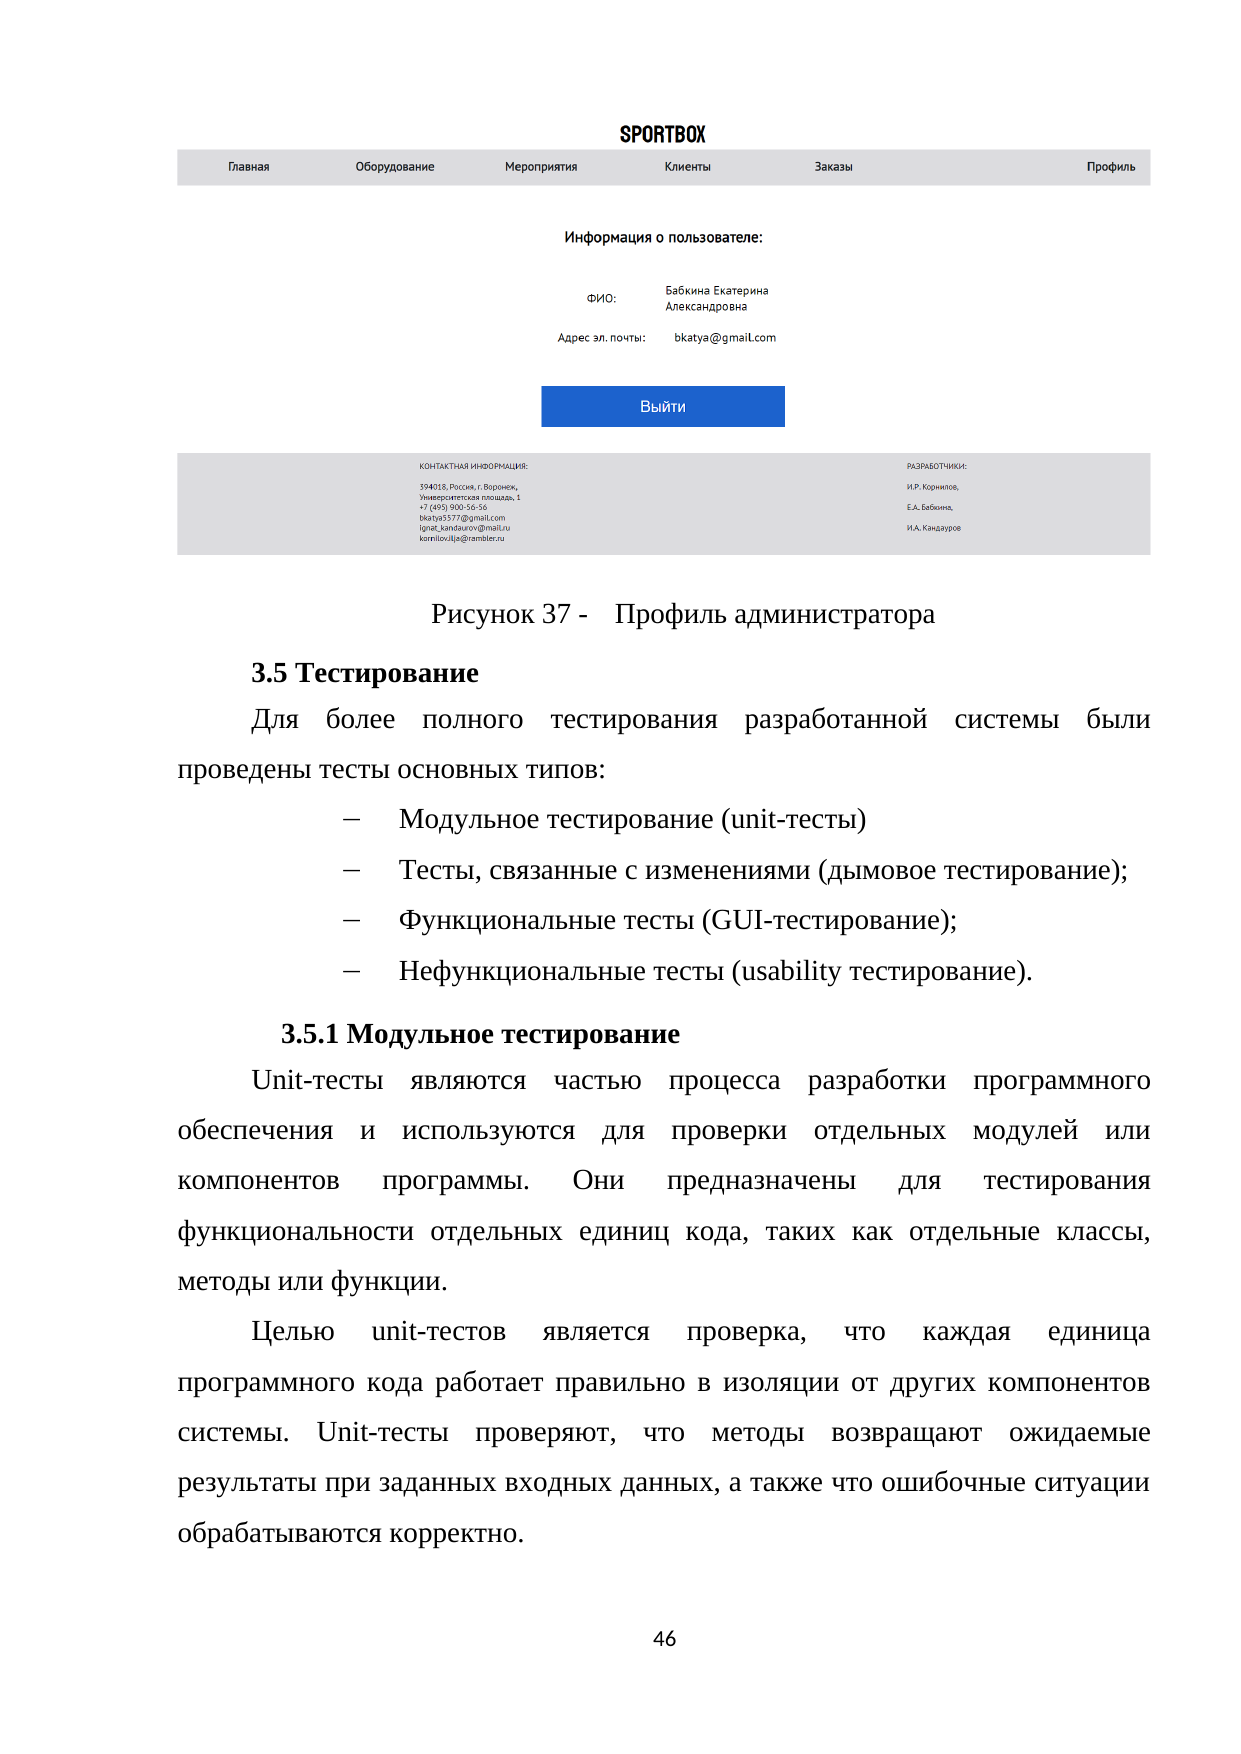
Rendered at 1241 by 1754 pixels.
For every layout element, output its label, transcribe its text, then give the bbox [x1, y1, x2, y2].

text Для более полного тестирования разработанной системы были проведены тесты основных типов: [177, 701, 1152, 785]
text Тестирование [251, 655, 1152, 688]
text Нефункциональные тесты (usability тестирование). [266, 953, 1152, 987]
text Модульное тестирование (unit-тесты) [266, 802, 1152, 835]
text Тесты, связанные с изменениями (дымовое тестирование); [266, 852, 1152, 886]
text Модульное тестирование [281, 1016, 1152, 1049]
text Профиль администратора [215, 596, 1152, 630]
text Целью unit-тестов является проверка, что каждая единица программного кода работает правильно в изоляции от других компонентов системы. Unit-тесты проверяют, что методы возвращают ожидаемые результаты при заданных входных данных, а также что ошибочные ситуации обрабатываются корректно. [177, 1313, 1152, 1548]
text Unit-тесты являются частью процесса разработки программного обеспечения и используются для проверки отдельных модулей или компонентов программы. Они предназначены для тестирования функциональности отдельных единиц кода, таких как отдельные классы, методы или функции. [177, 1062, 1152, 1297]
picture [177, 118, 1152, 555]
text Функциональные тесты (GUI-тестирование); [266, 902, 1152, 936]
